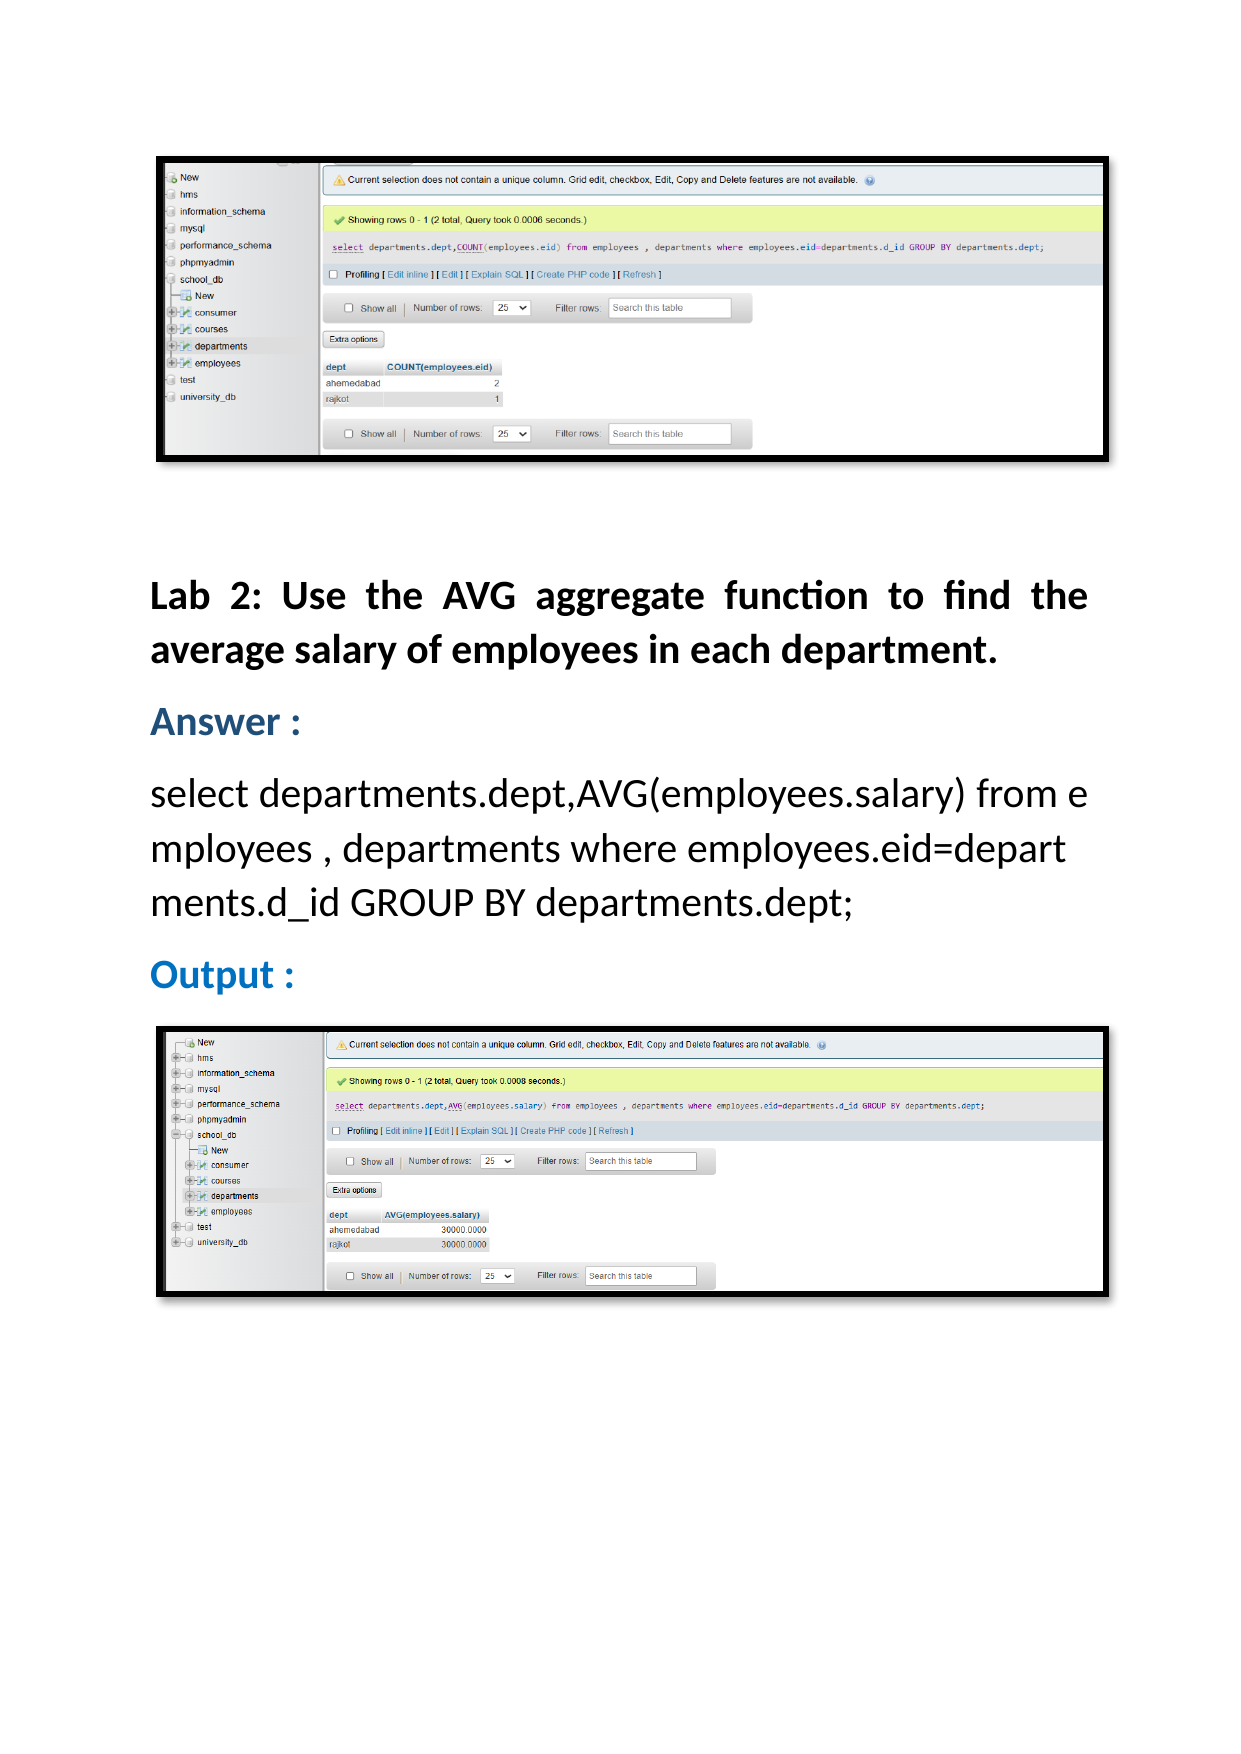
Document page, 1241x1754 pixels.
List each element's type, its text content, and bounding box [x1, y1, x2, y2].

text Lab 2: Use the AVG aggregate function to find the average salary of employees in each department. [150, 569, 1090, 674]
text Answer : [150, 695, 1090, 746]
picture [163, 1032, 1103, 1291]
text Output : [150, 948, 1090, 999]
picture [163, 163, 1103, 455]
text select departments.dept,AVG(employees.salary) from employees , departments where employees.eid=departments.d_id GROUP BY departments.dept; [150, 767, 1090, 927]
